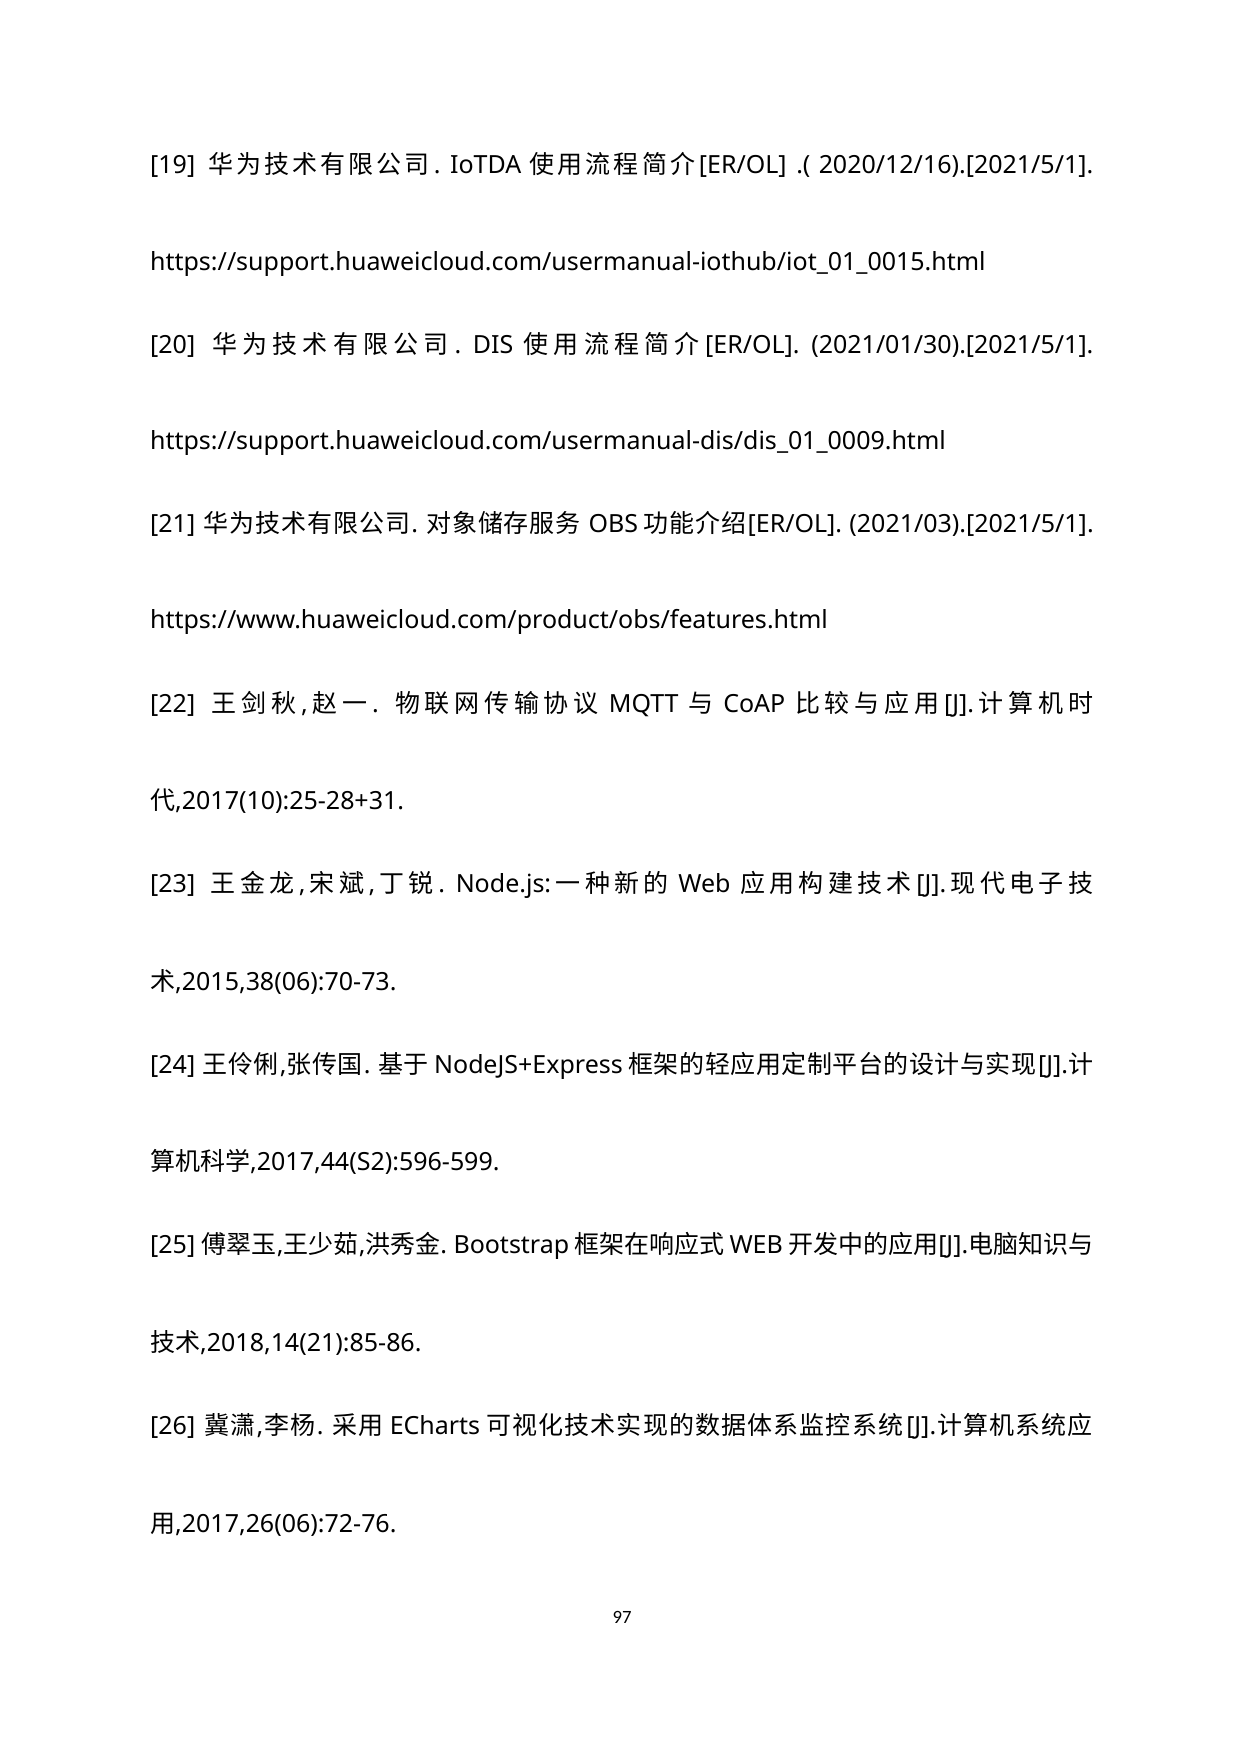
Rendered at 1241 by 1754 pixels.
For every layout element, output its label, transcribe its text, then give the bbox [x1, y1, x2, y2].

text [23] 王金龙,宋斌,丁锐. Node.js:一种新的Web应用构建技术[J].现代电子技术,2015,38(06):70-73. [150, 849, 1094, 1012]
text [26] 冀潇,李杨. 采用ECharts可视化技术实现的数据体系监控系统[J].计算机系统应用,2017,26(06):72-76. [150, 1391, 1094, 1554]
text [19] 华为技术有限公司. IoTDA使用流程简介[ER/OL] .( 2020/12/16).[2021/5/1]. https://support.huaweicloud.com/usermanual-iothub/iot_01_0015.html [150, 130, 1094, 293]
text [21] 华为技术有限公司. 对象储存服务 OBS功能介绍[ER/OL]. (2021/03).[2021/5/1]. https://www.huaweicloud.com/product/obs/features.html [150, 489, 1094, 652]
text [25] 傅翠玉,王少茹,洪秀金. Bootstrap框架在响应式WEB开发中的应用[J].电脑知识与技术,2018,14(21):85-86. [150, 1211, 1094, 1373]
text [20] 华为技术有限公司. DIS使用流程简介[ER/OL]. (2021/01/30).[2021/5/1]. https://support.huaweicloud.com/usermanual-dis/dis_01_0009.html [150, 310, 1094, 472]
text [24] 王伶俐,张传国. 基于NodeJS+Express框架的轻应用定制平台的设计与实现[J].计算机科学,2017,44(S2):596-599. [150, 1030, 1094, 1192]
text [22] 王剑秋,赵一. 物联网传输协议MQTT与CoAP比较与应用[J].计算机时代,2017(10):25-28+31. [150, 669, 1094, 831]
